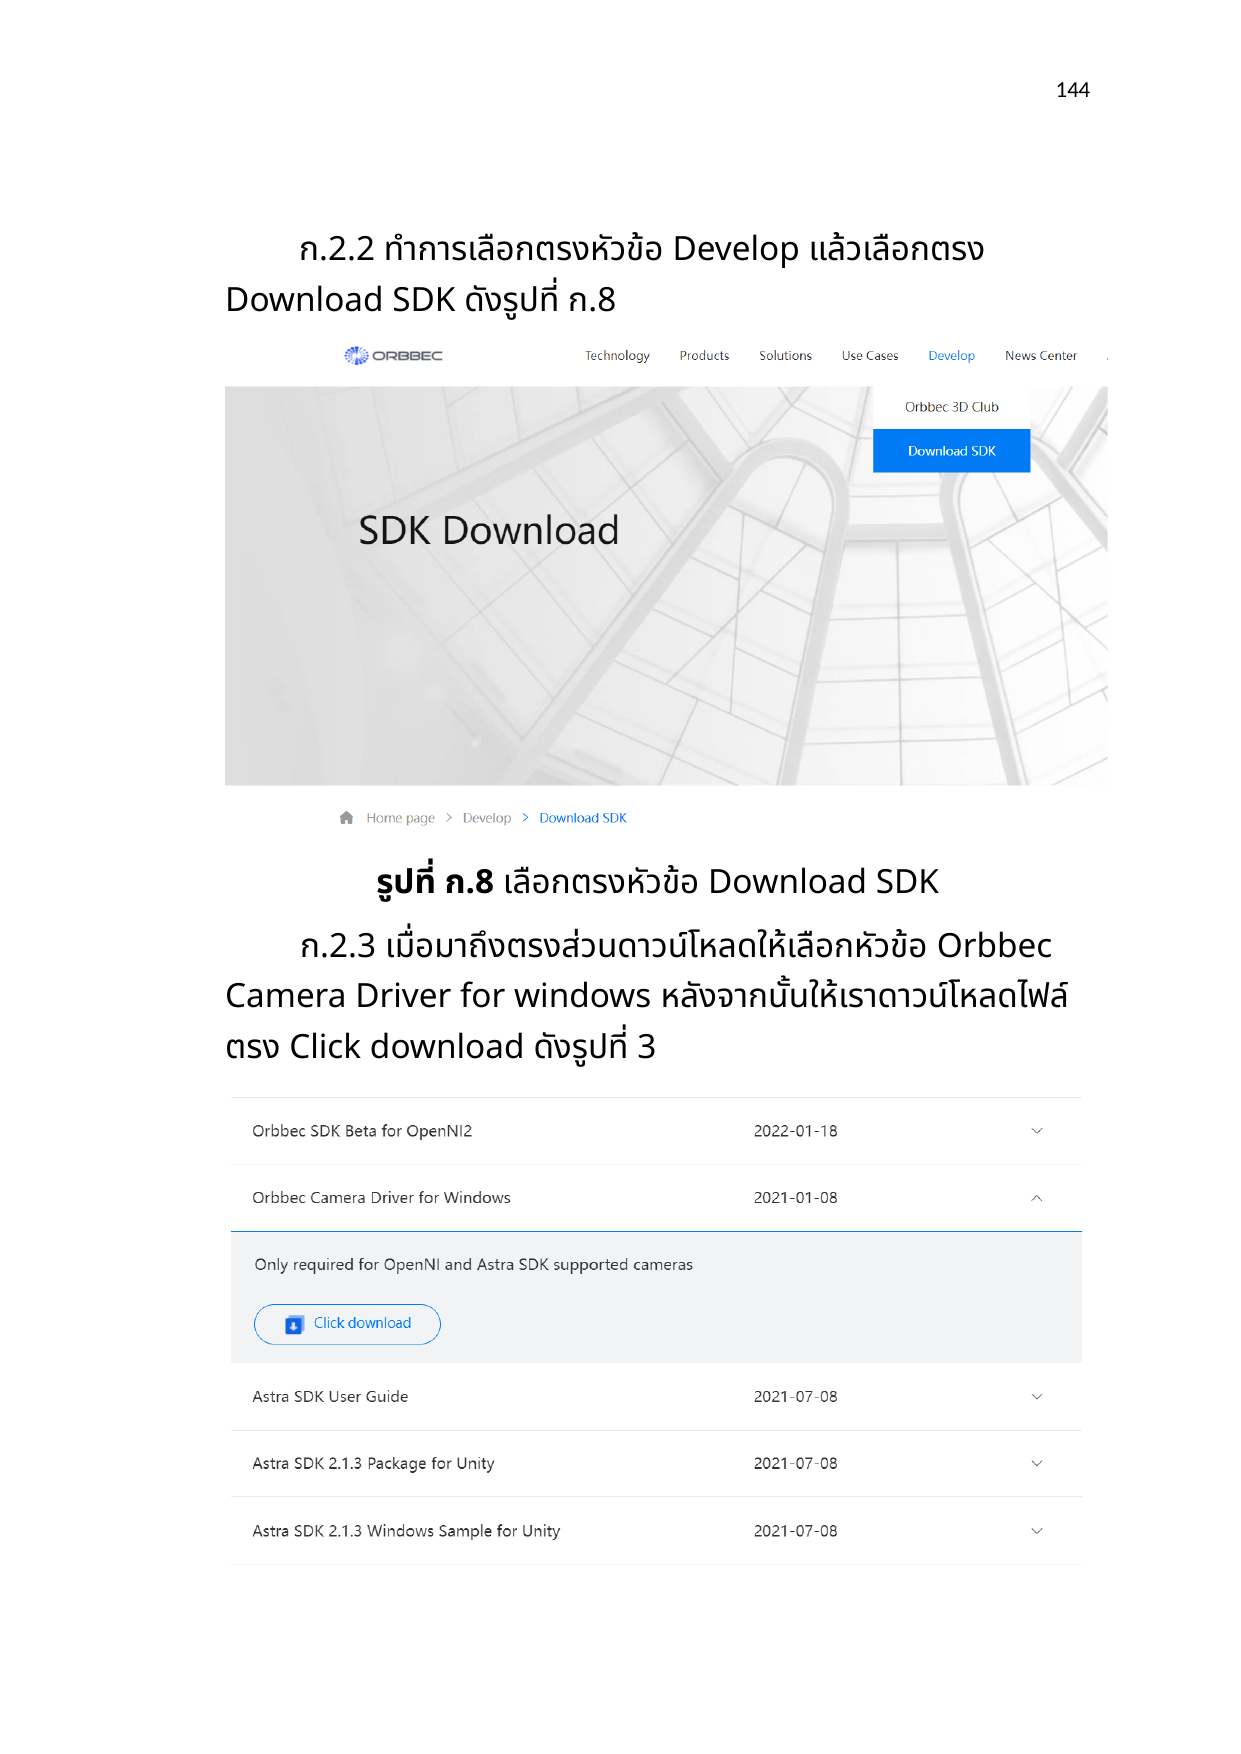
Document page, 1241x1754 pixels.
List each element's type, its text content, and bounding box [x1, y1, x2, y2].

text รูปที่ ก.8 เลือกตรงหัวข้อ Download SDK [225, 858, 1090, 909]
text ก.2.2 ทำการเลือกตรงหัวข้อ Develop แล้วเลือกตรง Download SDK ดังรูปที่ ก.8 [225, 225, 1090, 326]
picture [225, 326, 1108, 846]
text ก.2.3 เมื่อมาถึงตรงส่วนดาวน์โหลดให้เลือกหัวข้อ Orbbec Camera Driver for windows หลังจากนั้นให้เราดาวน์โหลดไฟล์ตรง Click download ดังรูปที่ 3 [225, 921, 1090, 1073]
picture [225, 1073, 1091, 1571]
